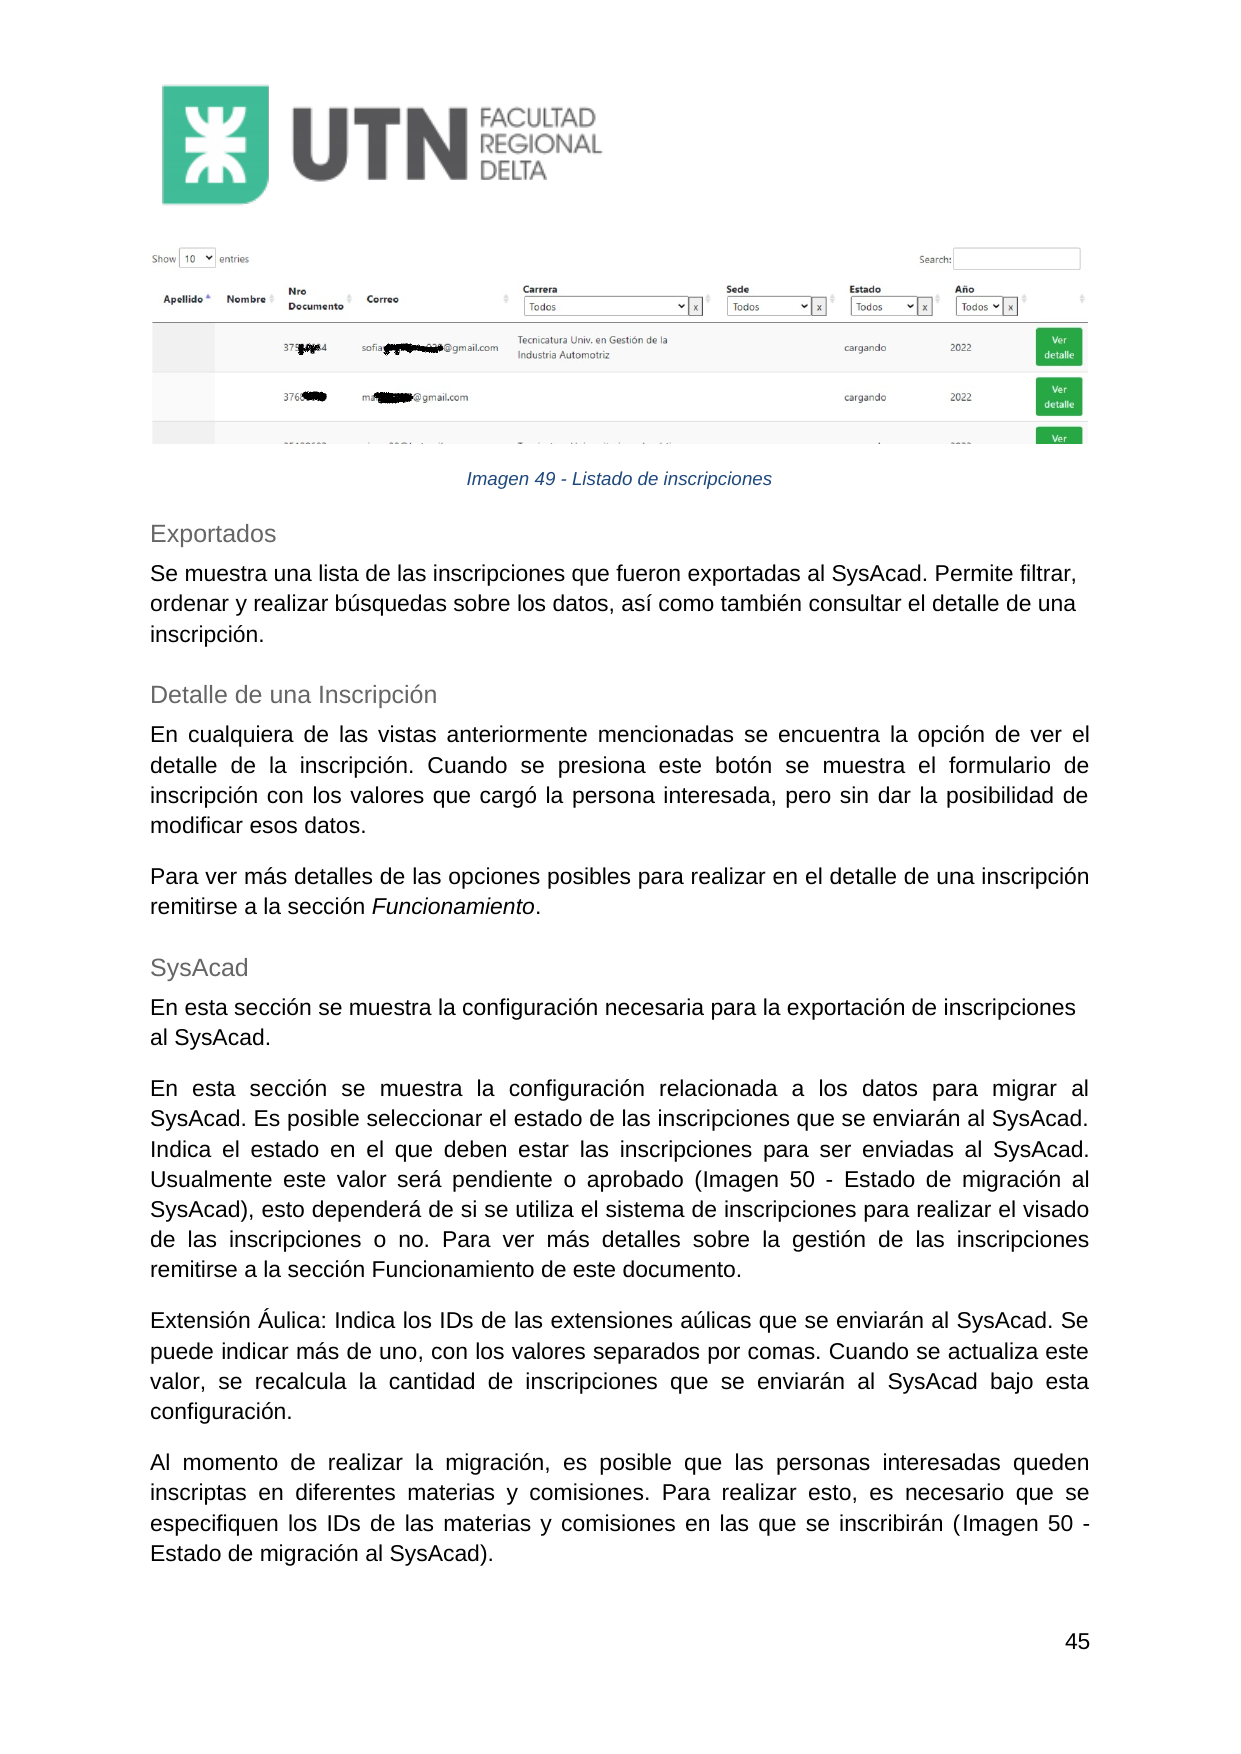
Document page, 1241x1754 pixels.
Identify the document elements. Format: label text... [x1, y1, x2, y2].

text En esta sección se muestra la configuración necesaria para la exportación de inscripciones al SysAcad. [150, 994, 1090, 1051]
text En esta sección se muestra la configuración relacionada a los datos para migrar al SysAcad. Es posible seleccionar el estado de las inscripciones que se enviarán al SysAcad. Indica el estado en el que deben estar las inscripciones para ser enviadas al SysAcad. Usualmente este valor será pendiente o aprobado (Imagen 50 - Estado de migración al SysAcad), esto dependerá de si se utiliza el sistema de inscripciones para realizar el visado de las inscripciones o no. Para ver más detalles sobre la gestión de las inscripciones remitirse a la sección Funcionamiento de este documento. [150, 1075, 1090, 1283]
text Al momento de realizar la migración, es posible que las personas interesadas queden inscriptas en diferentes materias y comisiones. Para realizar esto, es necesario que se especifiquen los IDs de las materias y comisiones en las que se inscribirán (Imagen 50 - Estado de migración al SysAcad). [150, 1449, 1090, 1566]
text Se muestra una lista de las inscripciones que fueron exportadas al SysAcad. Permite filtrar, ordenar y realizar búsquedas sobre los datos, así como también consultar el detalle de una inscripción. [150, 560, 1090, 647]
text Extensión Áulica: Indica los IDs de las extensiones aúlicas que se enviarán al SysAcad. Se puede indicar más de uno, con los valores separados por comas. Cuando se actualiza este valor, se recalcula la cantidad de inscripciones que se enviarán al SysAcad bajo esta configuración. [150, 1307, 1090, 1424]
text Imagen 49 - Listado de inscripciones [150, 468, 1090, 490]
text En cualquiera de las vistas anteriormente mencionadas se encuentra la opción de ver el detalle de la inscripción. Cuando se presiona este botón se muestra el formulario de inscripción con los valores que cargó la persona interesada, pero sin dar la posibilidad de modificar esos datos. [150, 721, 1090, 838]
text Para ver más detalles de las opciones posibles para realizar en el detalle de una inscripción remitirse a la sección Funcionamiento. [150, 863, 1090, 919]
subtitle SysAcad [150, 953, 1090, 981]
picture [150, 75, 619, 218]
subtitle Exportados [150, 519, 1090, 548]
picture [150, 241, 1090, 444]
subtitle Detalle de una Inscripción [150, 680, 1090, 709]
